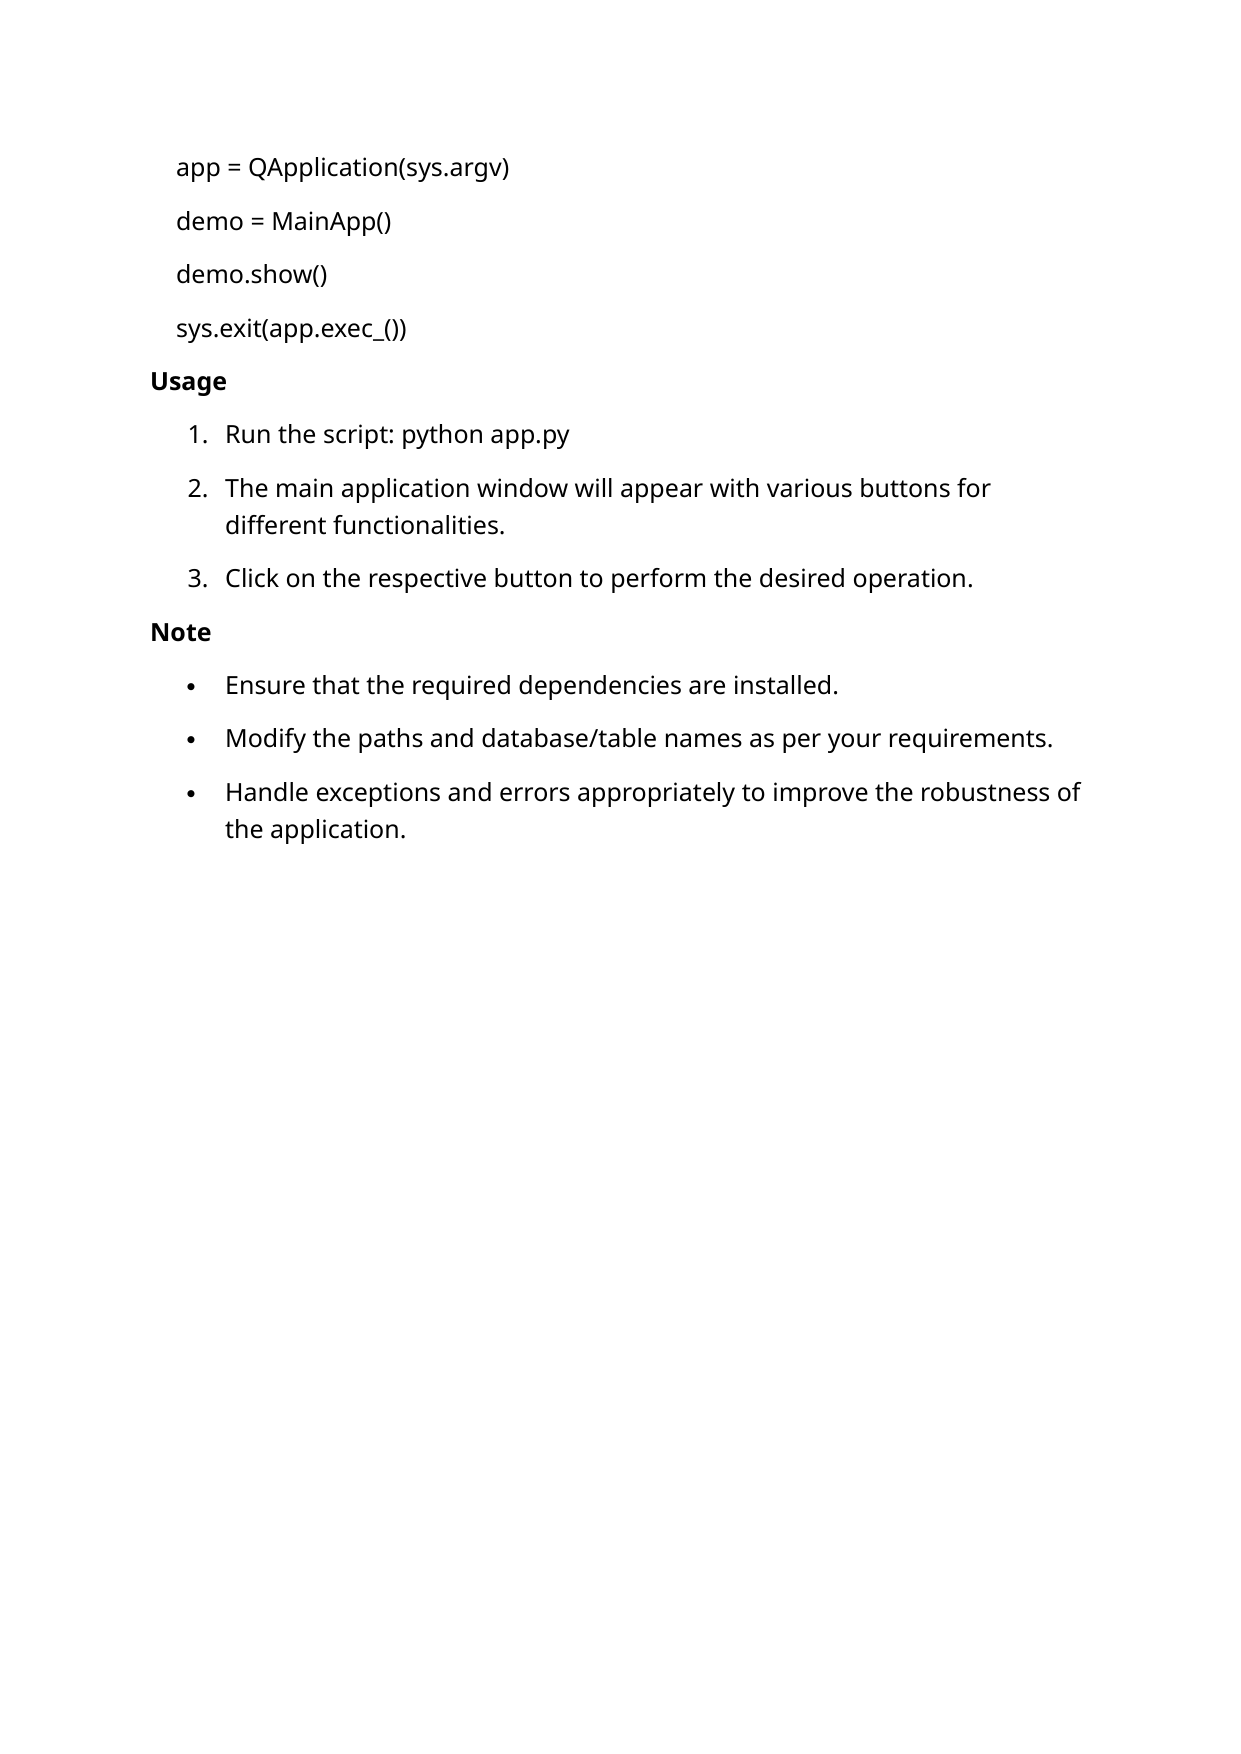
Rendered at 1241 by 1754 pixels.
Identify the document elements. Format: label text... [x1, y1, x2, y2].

list Ensure that the required dependencies are installed. [187, 668, 1090, 702]
text app = QApplication(sys.argv) [150, 150, 1090, 184]
list Run the script: python app.py [187, 417, 1090, 451]
list Modify the paths and database/table names as per your requirements. [187, 721, 1090, 755]
text sys.exit(app.exec_()) [150, 310, 1090, 344]
list The main application window will appear with various buttons for different functionalities. [187, 471, 1090, 541]
text demo.show() [150, 257, 1090, 291]
text demo = MainApp() [150, 203, 1090, 237]
text Usage [150, 364, 1090, 398]
list Click on the respective button to perform the desired operation. [187, 561, 1090, 595]
list Handle exceptions and errors appropriately to improve the robustness of the application. [187, 774, 1090, 845]
text Note [150, 614, 1090, 648]
